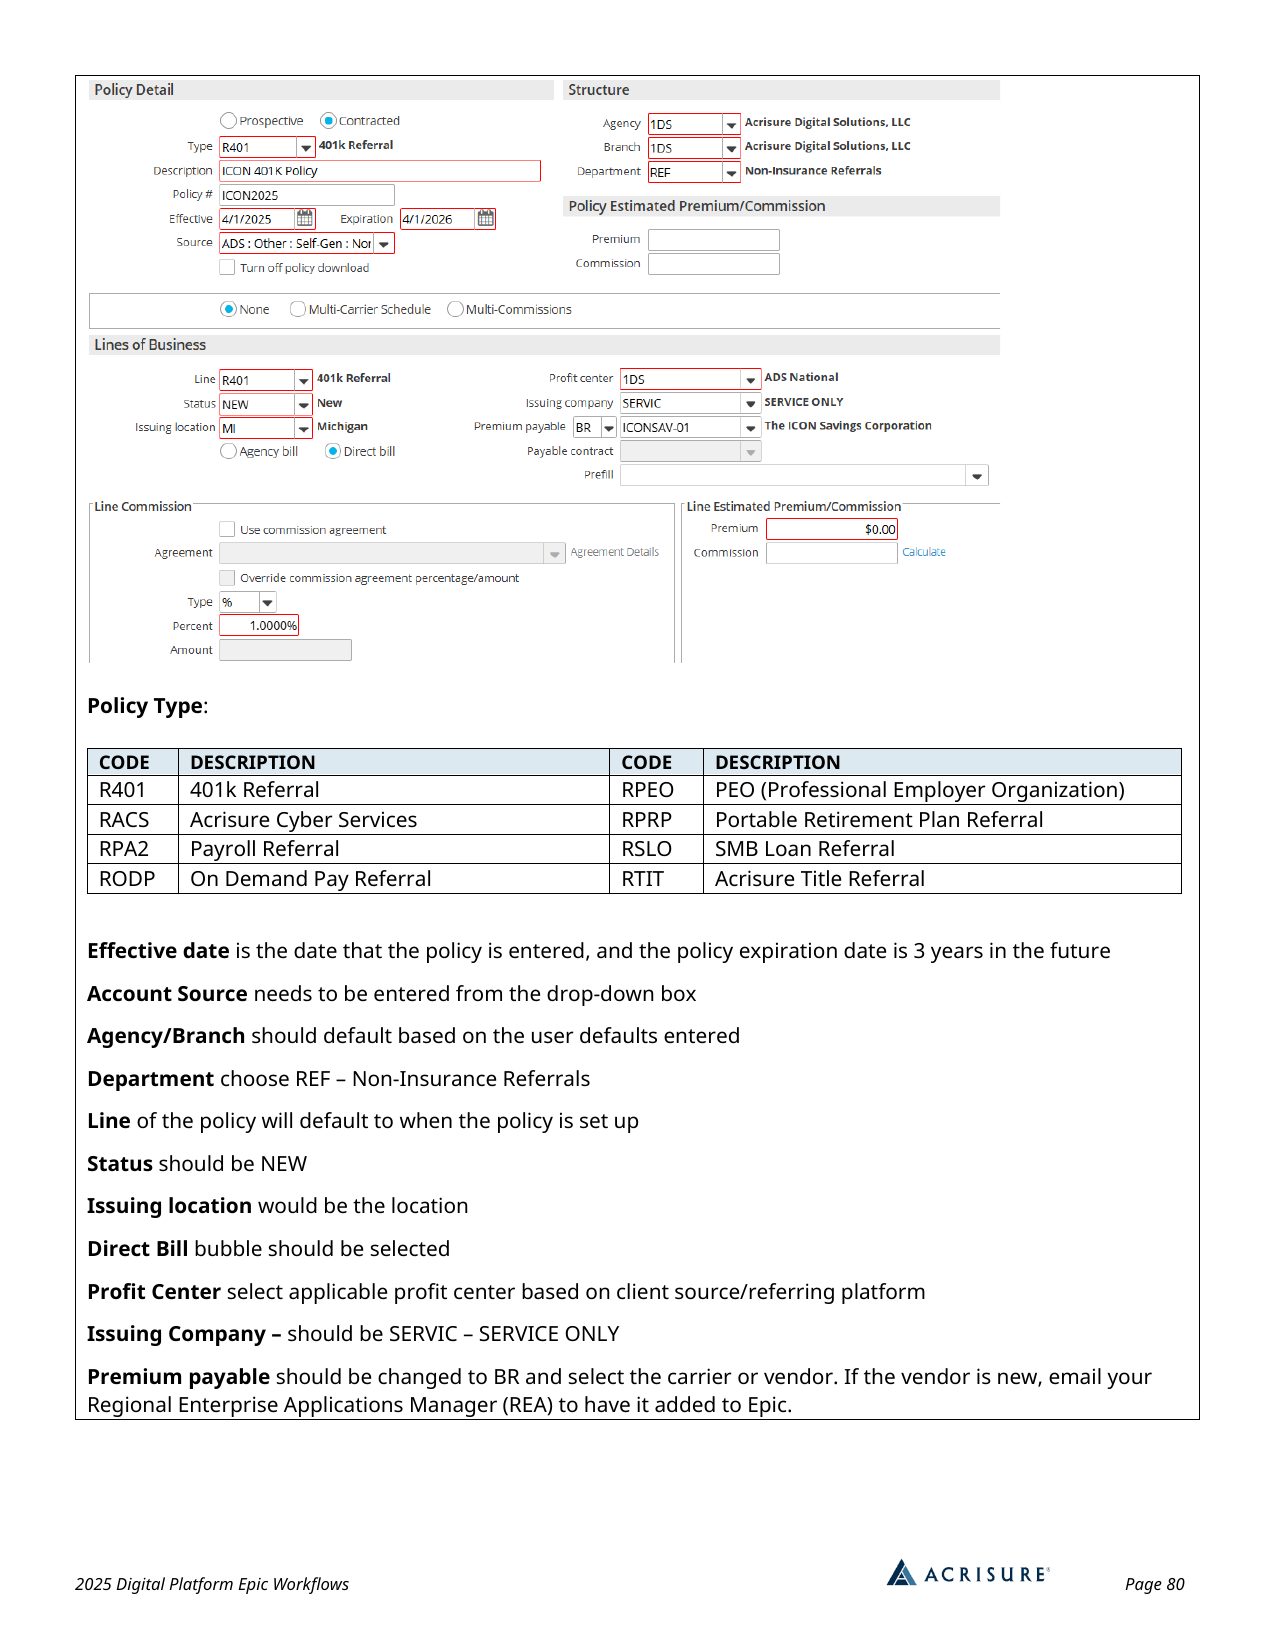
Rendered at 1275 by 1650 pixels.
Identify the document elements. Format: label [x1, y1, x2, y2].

table_header [76, 76, 1199, 1419]
picture [86, 76, 1001, 663]
picture [885, 1555, 1050, 1591]
